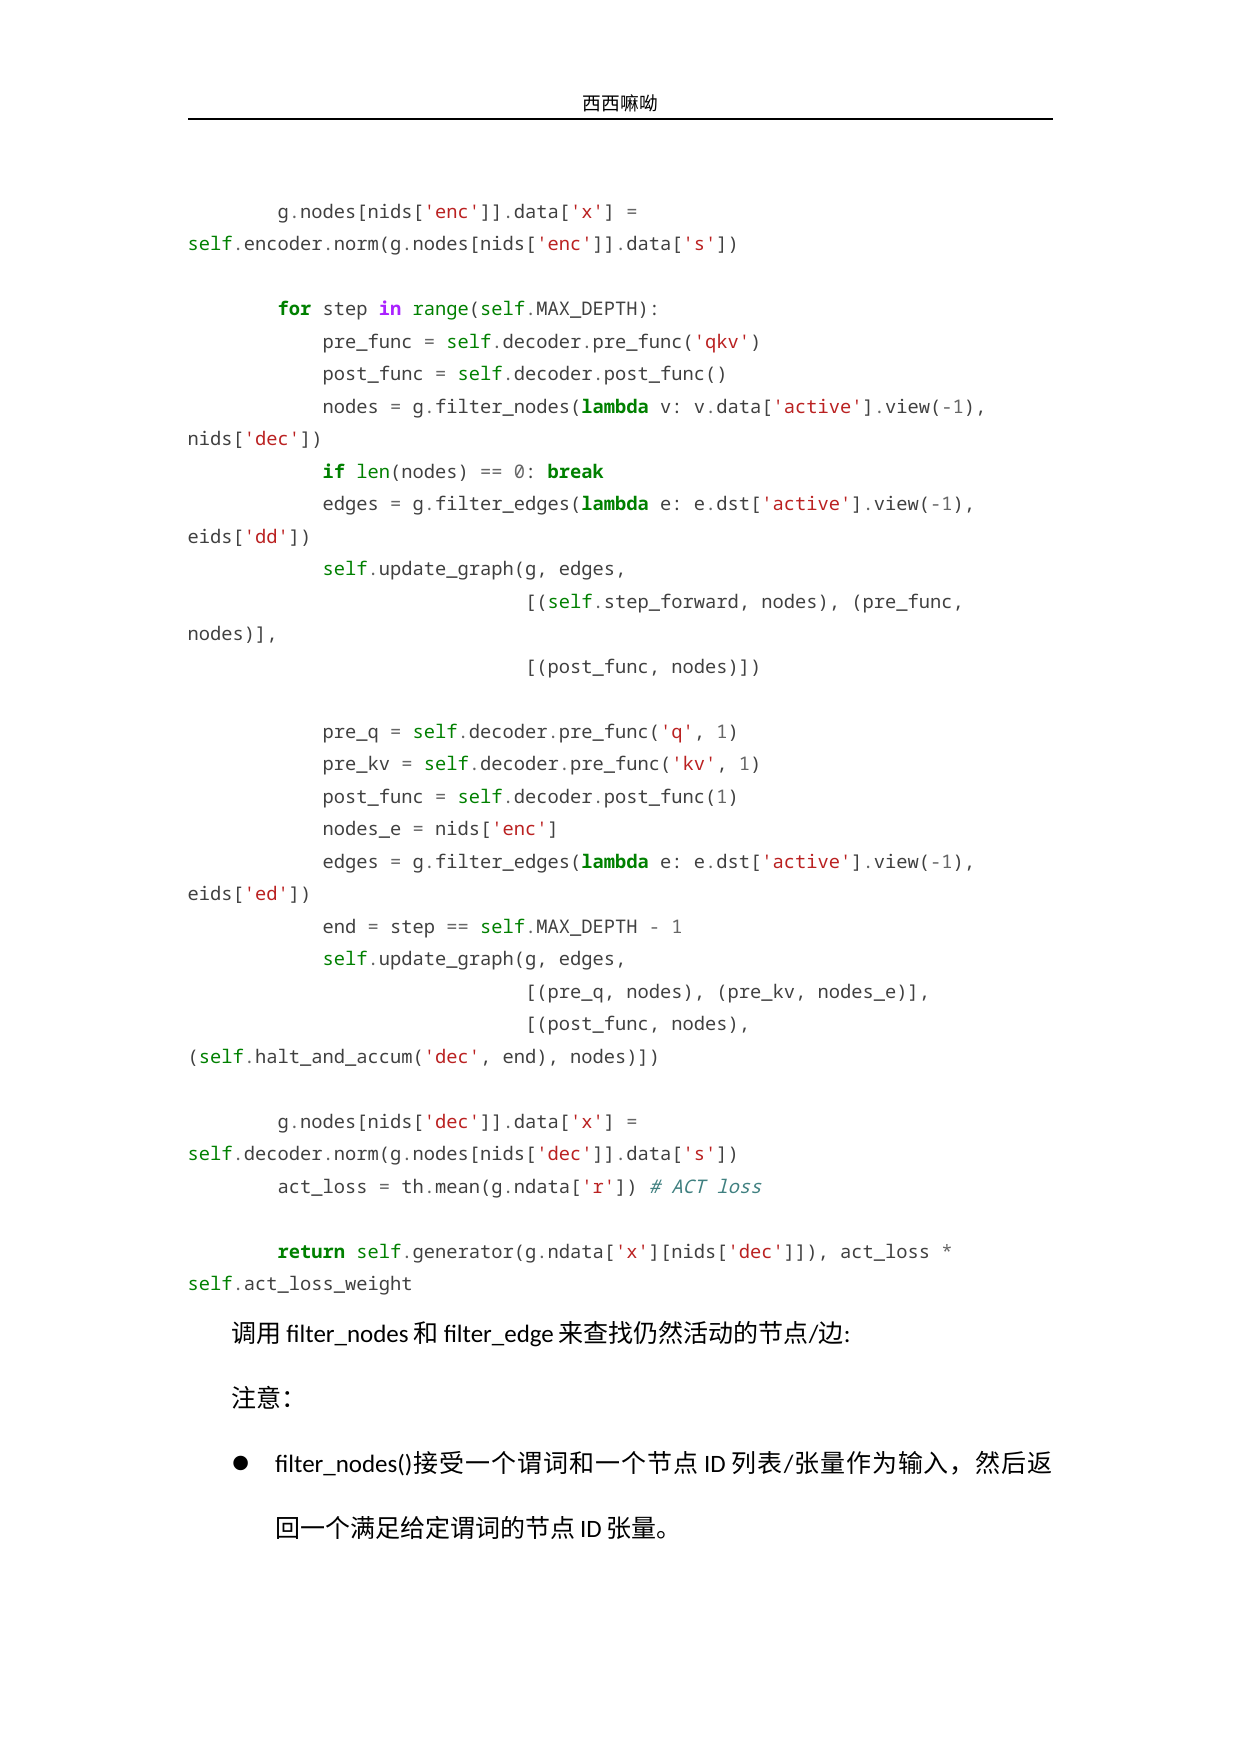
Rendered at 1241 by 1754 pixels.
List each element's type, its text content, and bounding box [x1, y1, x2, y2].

text act_loss = th.mean(g.ndata['r']) # ACT loss [187, 1169, 1053, 1202]
text edges = g.filter_edges(lambda e: e.dst['active'].view(-1), eids['dd']) [187, 487, 1053, 552]
text edges = g.filter_edges(lambda e: e.dst['active'].view(-1), eids['ed']) [187, 844, 1053, 909]
text [(pre_q, nodes), (pre_kv, nodes_e)], [187, 974, 1053, 1007]
text for step in range(self.MAX_DEPTH): [187, 292, 1053, 324]
text [(post_func, nodes), (self.halt_and_accum('dec', end), nodes)]) [187, 1007, 1053, 1072]
text g.nodes[nids['dec']].data['x'] = self.decoder.norm(g.nodes[nids['dec']].data['s']) [187, 1104, 1053, 1169]
text pre_kv = self.decoder.pre_func('kv', 1) [187, 747, 1053, 779]
text if len(nodes) == 0: break [187, 454, 1053, 487]
text pre_func = self.decoder.pre_func('qkv') [187, 324, 1053, 357]
text nodes = g.filter_nodes(lambda v: v.data['active'].view(-1), nids['dec']) [187, 389, 1053, 454]
text [(self.step_forward, nodes), (pre_func, nodes)], [187, 584, 1053, 649]
text g.nodes[nids['enc']].data['x'] = self.encoder.norm(g.nodes[nids['enc']].data['s']) [187, 194, 1053, 259]
list filter_nodes()接受一个谓词和一个节点ID列表/张量作为输入，然后返回一个满足给定谓词的节点ID张量。 [231, 1429, 1053, 1559]
text nodes_e = nids['enc'] [187, 812, 1053, 844]
text self.update_graph(g, edges, [187, 942, 1053, 974]
text [(post_func, nodes)]) [187, 649, 1053, 682]
text pre_q = self.decoder.pre_func('q', 1) [187, 714, 1053, 747]
text return self.generator(g.ndata['x'][nids['dec']]), act_loss * self.act_loss_weight [187, 1234, 1053, 1299]
text end = step == self.MAX_DEPTH - 1 [187, 909, 1053, 942]
text post_func = self.decoder.post_func(1) [187, 779, 1053, 812]
text post_func = self.decoder.post_func() [187, 357, 1053, 389]
text 注意： [187, 1364, 1053, 1429]
text self.update_graph(g, edges, [187, 552, 1053, 584]
text 调用filter_nodes和filter_edge来查找仍然活动的节点/边: [187, 1299, 1053, 1364]
